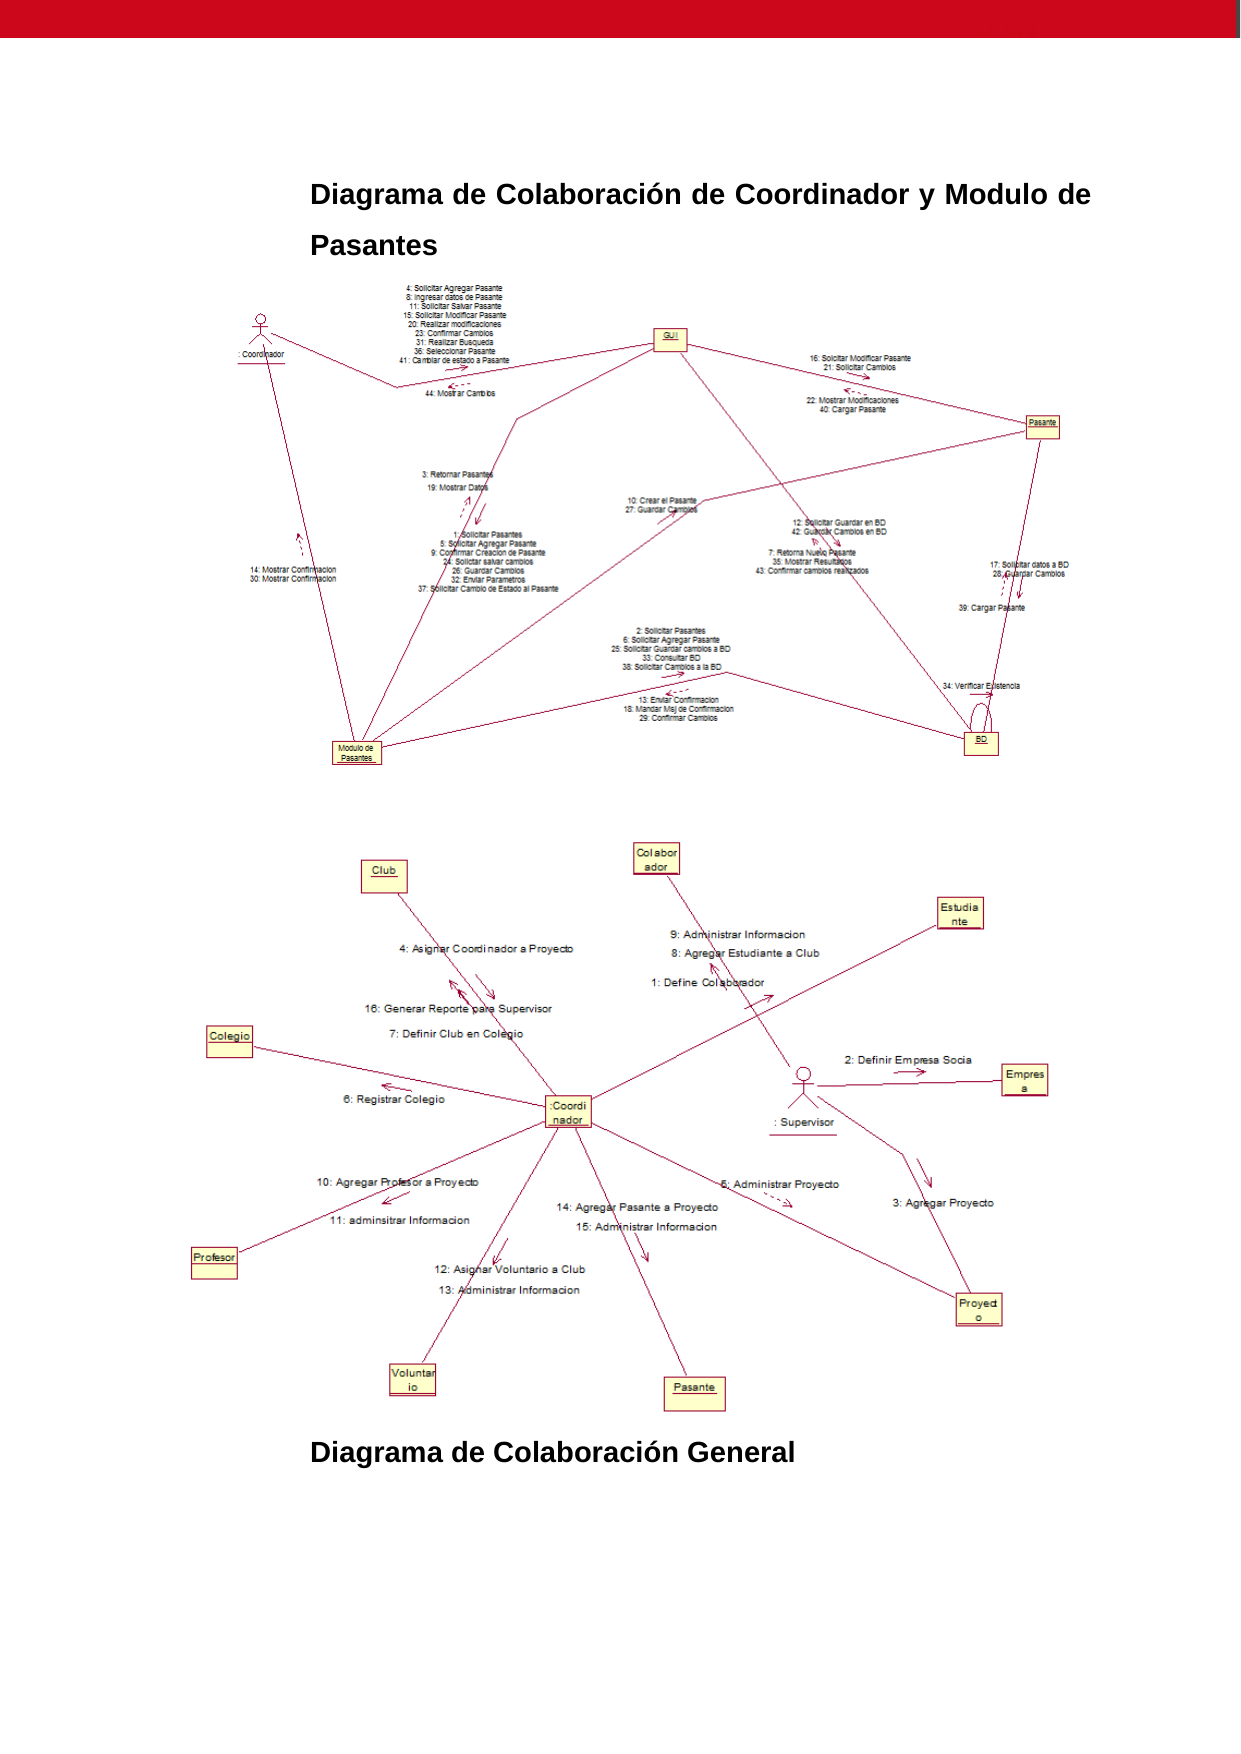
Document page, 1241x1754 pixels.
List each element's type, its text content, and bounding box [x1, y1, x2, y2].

picture [237, 278, 1077, 776]
picture [180, 833, 1060, 1418]
picture [0, 0, 1241, 38]
text Diagrama de Colaboración de Coordinador y Modulo de Pasantes [310, 177, 1092, 261]
